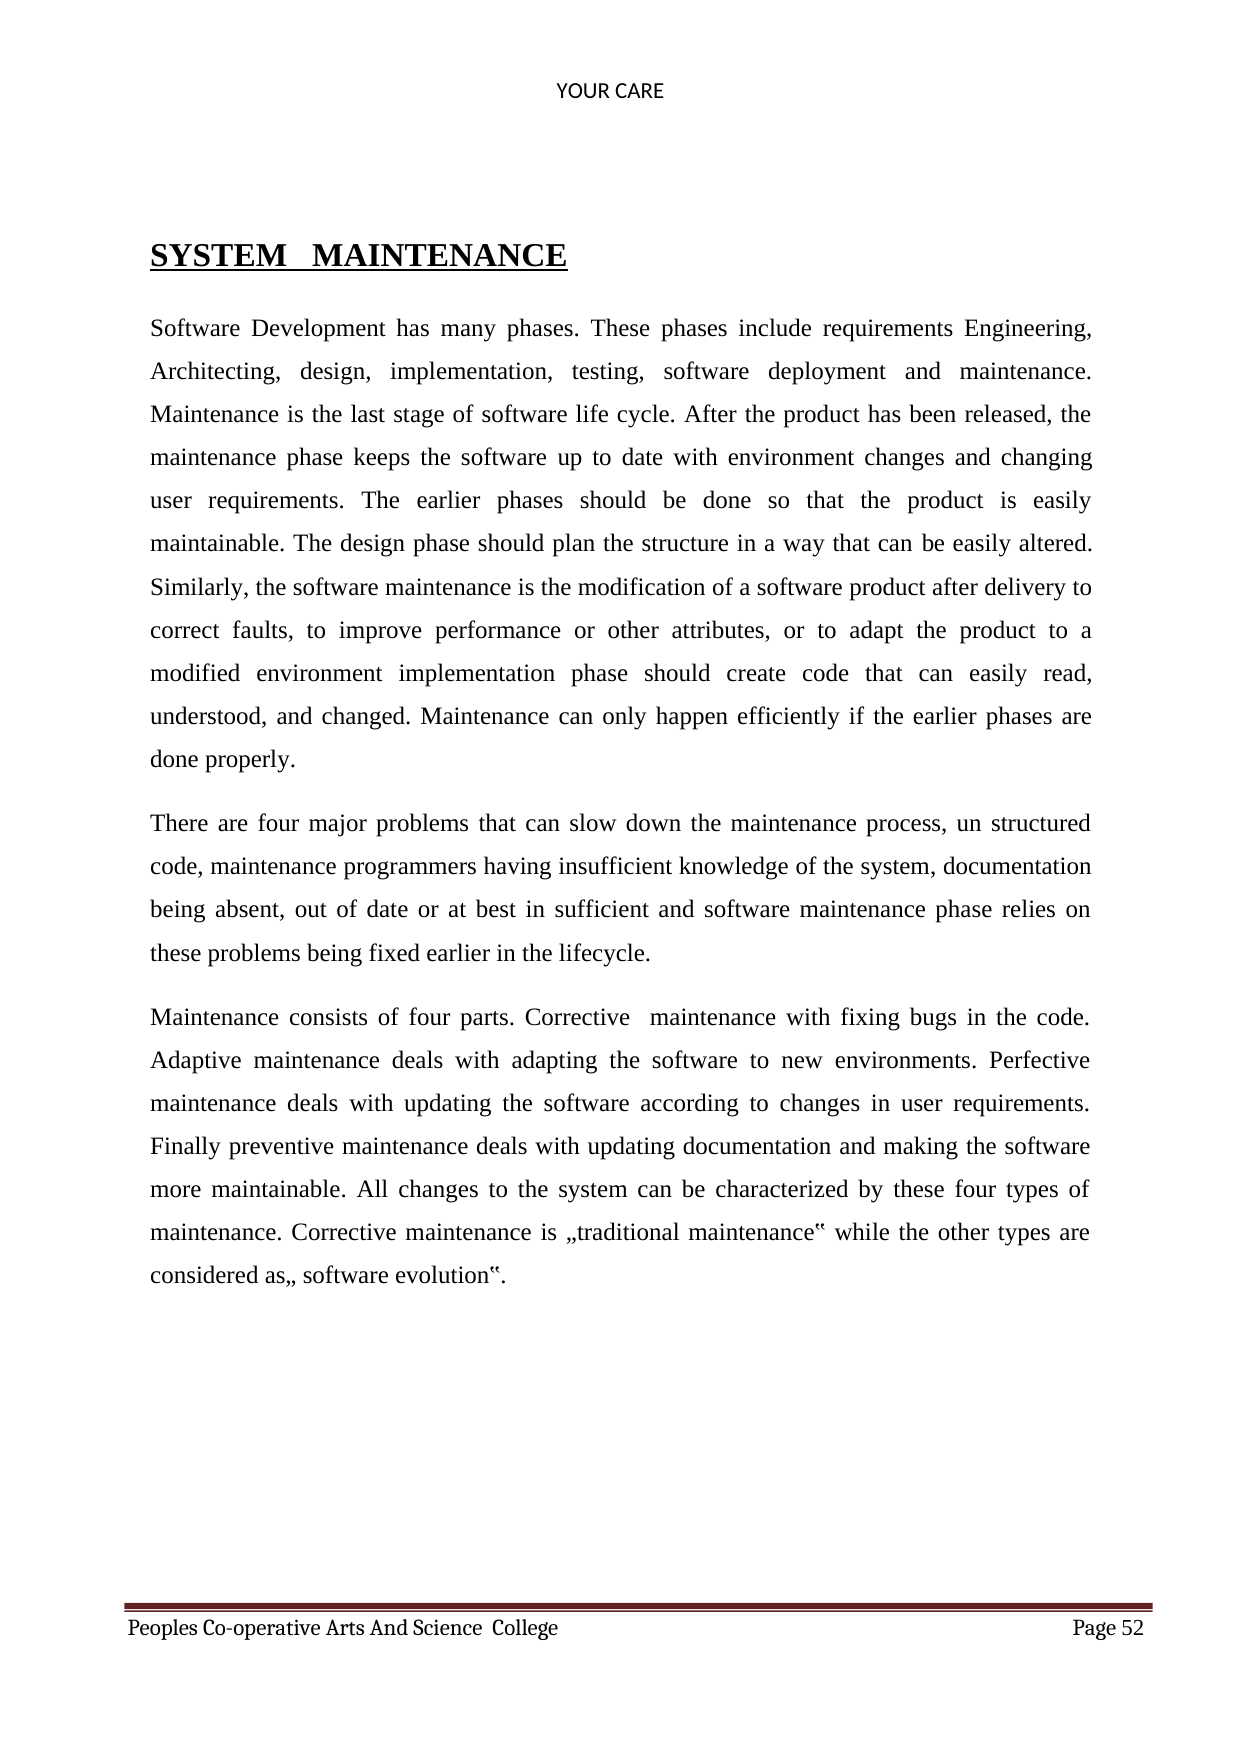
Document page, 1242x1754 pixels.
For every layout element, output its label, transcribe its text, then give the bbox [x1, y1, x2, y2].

text There are four major problems that can slow down the maintenance process, un structured code, maintenance programmers having insufficient knowledge of the system, documentation being absent, out of date or at best in sufficient and software maintenance phase relies on these problems being fixed earlier in the lifecycle. [150, 808, 1092, 966]
text Maintenance consists of four parts. Corrective maintenance with fixing bugs in the code. Adaptive maintenance deals with adapting the software to new environments. Perfective maintenance deals with updating the software according to changes in user requirements. Finally preventive maintenance deals with updating documentation and making the software more maintainable. All changes to the system can be characterized by these four types of maintenance. Corrective maintenance is „traditional maintenance‟ while the other types are considered as„ software evolution‟. [150, 1002, 1091, 1289]
text Software Development has many phases. These phases include requirements Engineering, Architecting, design, implementation, testing, software deployment and maintenance. Maintenance is the last stage of software life cycle. After the product has been released, the maintenance phase keeps the software up to date with environment changes and changing user requirements. The earlier phases should be done so that the product is easily maintainable. The design phase should plan the structure in a way that can be easily altered. Similarly, the software maintenance is the modification of a software product after delivery to correct faults, to improve performance or other attributes, or to adapt the product to a modified environment implementation phase should create code that can easily read, understood, and changed. Maintenance can only happen efficiently if the earlier phases are done properly. [150, 313, 1093, 773]
subtitle SYSTEM MAINTENANCE [150, 235, 1196, 274]
